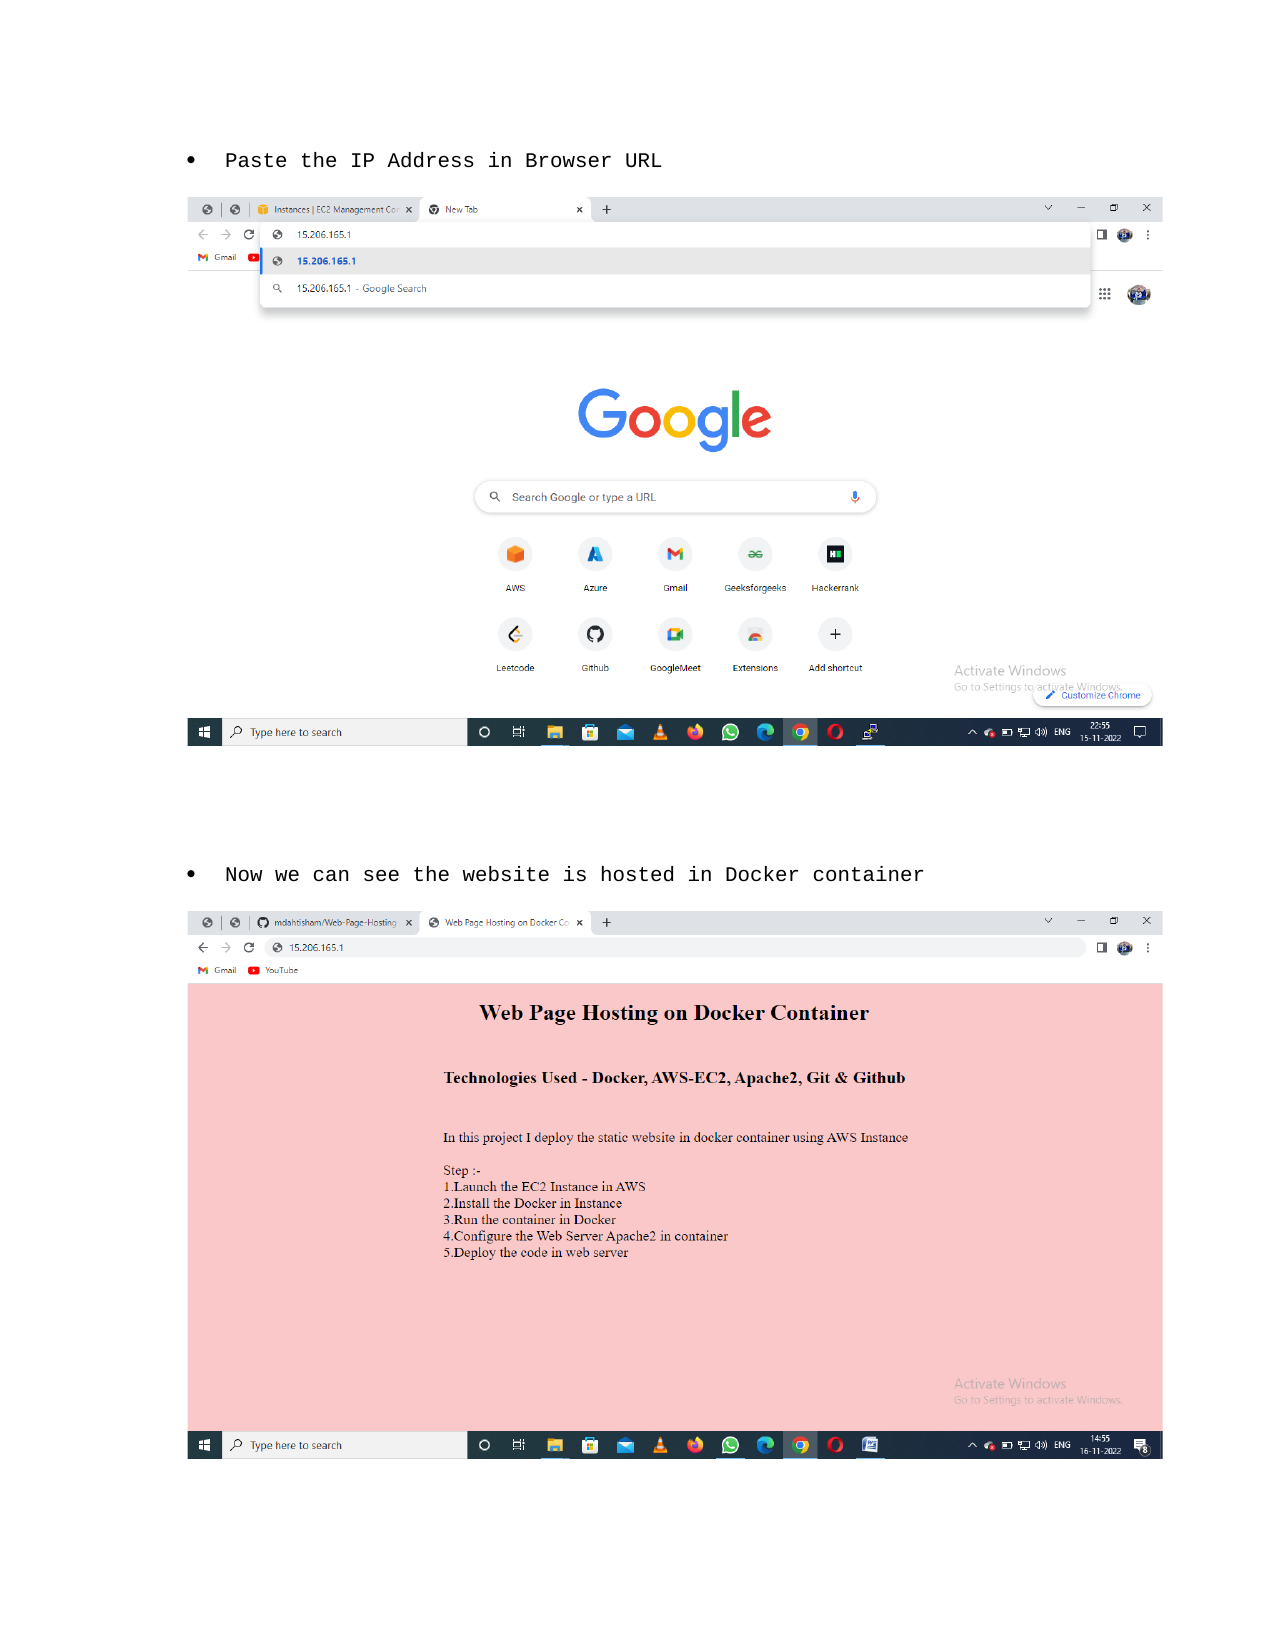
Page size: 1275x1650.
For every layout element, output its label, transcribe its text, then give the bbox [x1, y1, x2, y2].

picture [187, 911, 1163, 1459]
picture [187, 197, 1163, 746]
list Paste the IP Address in Browser URL [187, 150, 1125, 174]
list Now we can see the website is hosted in Docker container [187, 864, 1125, 887]
